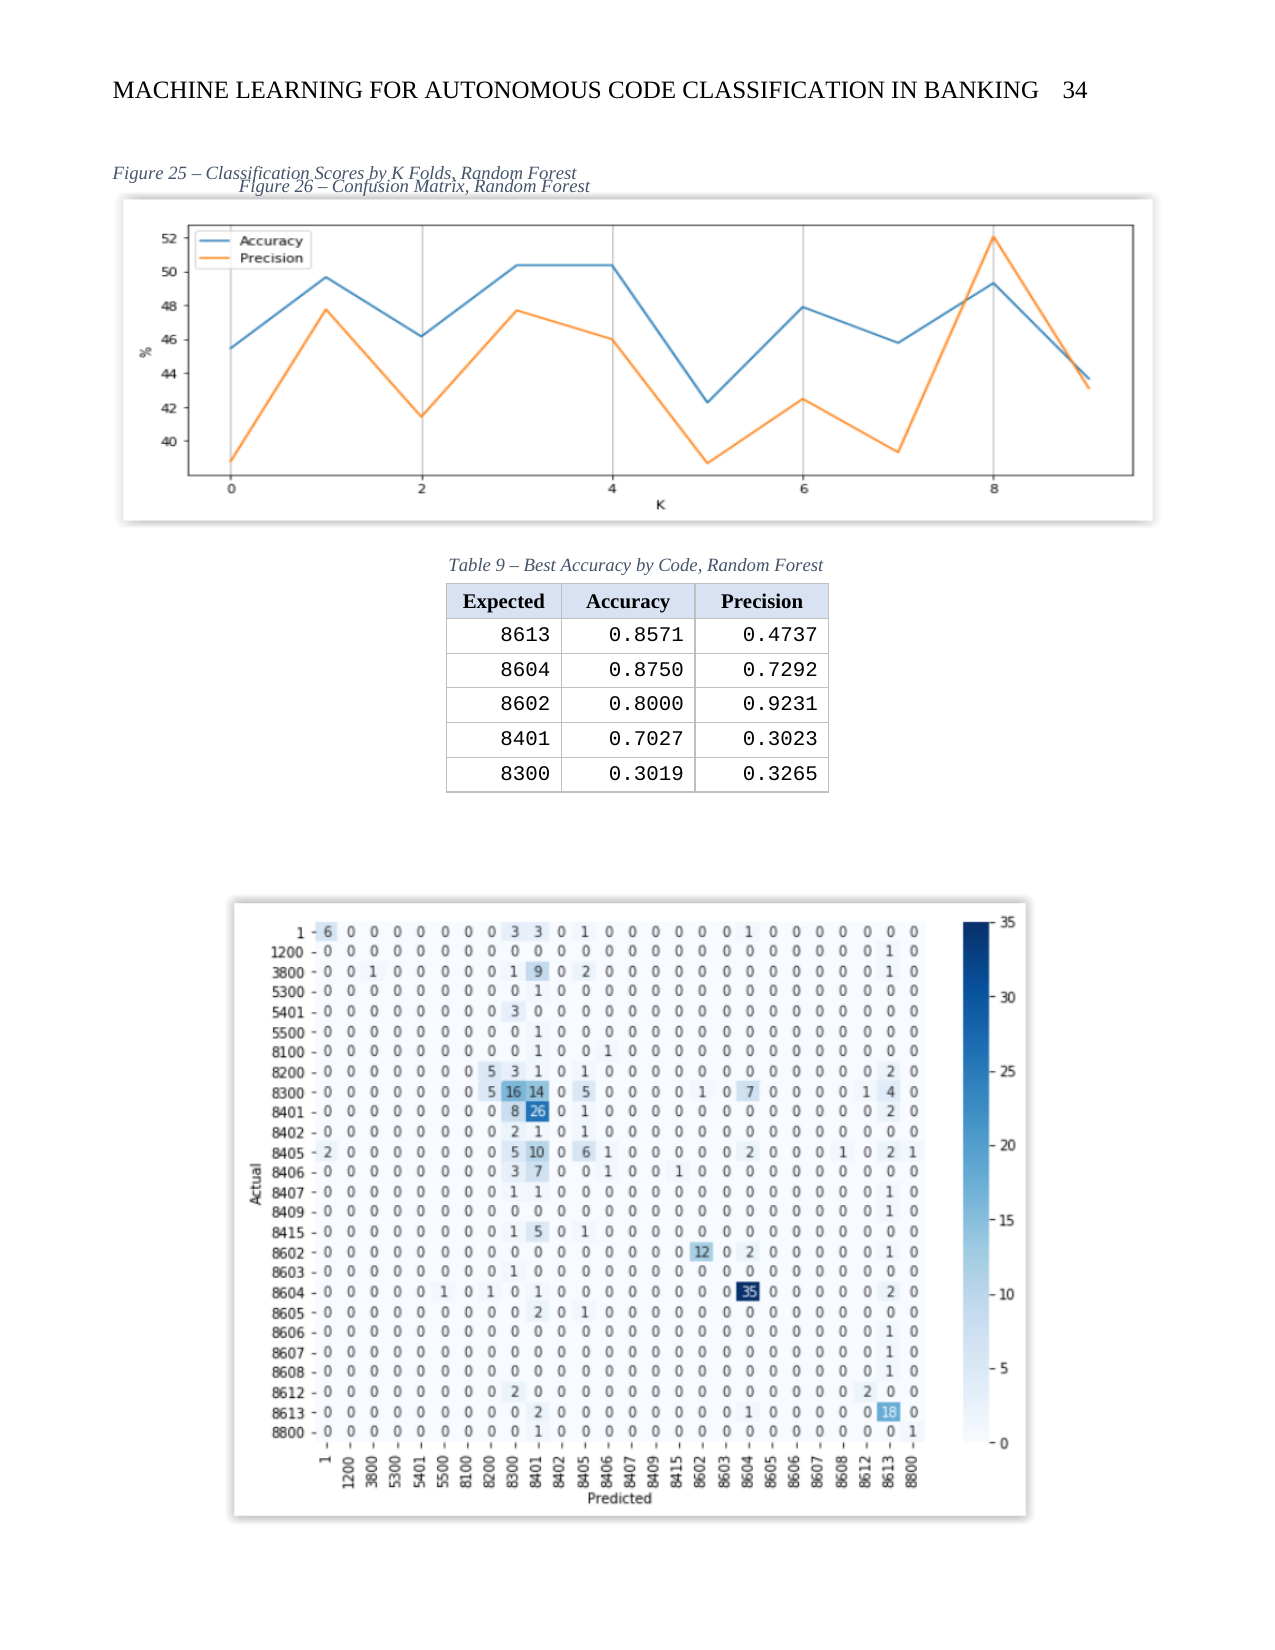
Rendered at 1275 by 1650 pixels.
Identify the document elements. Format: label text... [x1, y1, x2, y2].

table_cell 0.3023 [696, 723, 828, 757]
table_cell 0.8750 [562, 654, 694, 687]
picture [112, 190, 1163, 529]
table_cell 0.4737 [696, 619, 828, 653]
table_cell 0.3019 [562, 758, 694, 791]
table_header Precision [696, 584, 828, 618]
table_cell 0.9231 [696, 688, 828, 722]
table_cell 0.7292 [696, 654, 828, 687]
table_cell 8602 [447, 688, 561, 722]
table_header Accuracy [562, 584, 694, 618]
picture [223, 892, 1036, 1526]
table_cell 0.8000 [562, 688, 694, 722]
table_cell 8401 [447, 723, 561, 757]
table_cell 0.7027 [562, 723, 694, 757]
table_cell 8604 [447, 654, 561, 687]
table_cell 8300 [447, 758, 561, 791]
table_header Expected [447, 584, 561, 618]
table_cell 0.8571 [562, 619, 694, 653]
table_cell 0.3265 [696, 758, 828, 791]
table_cell 8613 [447, 619, 561, 653]
